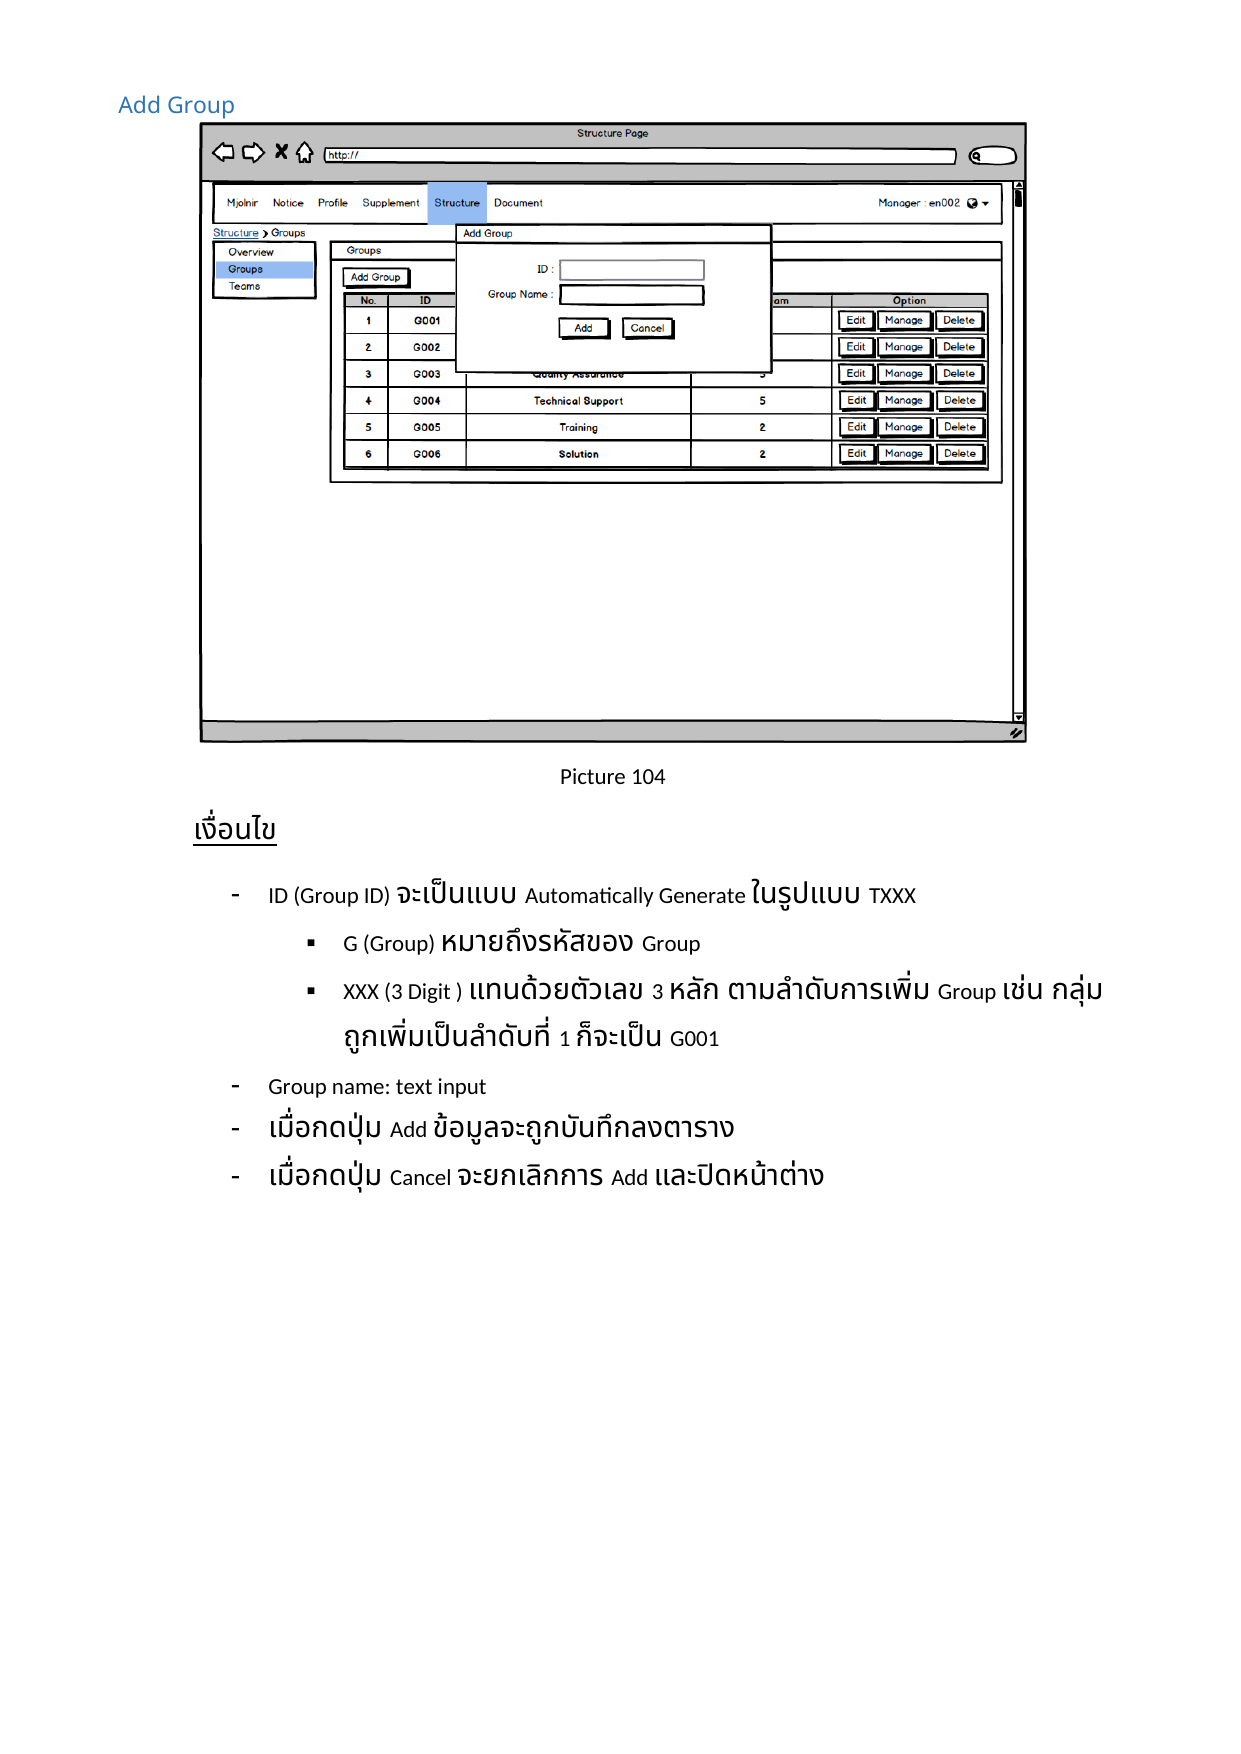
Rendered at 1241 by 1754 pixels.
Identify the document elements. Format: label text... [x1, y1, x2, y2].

text เงื่อนไข [118, 809, 1107, 853]
list เมื่อกดปุ่ม Cancel จะยกเลิกการ Add และปิดหน้าต่าง [231, 1154, 1107, 1198]
list XXX (3 Digit ) แทนด้วยตัวเลข 3 หลัก ตามลำดับการเพิ่ม Group เช่น กลุ่มถูกเพิ่มเป็นลำดับที่ 1 ก็จะเป็น G001 [306, 968, 1107, 1060]
subtitle Add Group [118, 89, 1107, 120]
list G (Group) หมายถึงรหัสของ Group [306, 921, 1107, 965]
list เมื่อกดปุ่ม Add ข้อมูลจะถูกบันทึกลงตาราง [231, 1106, 1107, 1150]
list Group name: text input [231, 1063, 1107, 1103]
list ID (Group ID) จะเป็นแบบ Automatically Generate ในรูปแบบ TXXX [231, 873, 1107, 917]
text Picture 104 [118, 762, 1107, 790]
picture [199, 122, 1027, 743]
